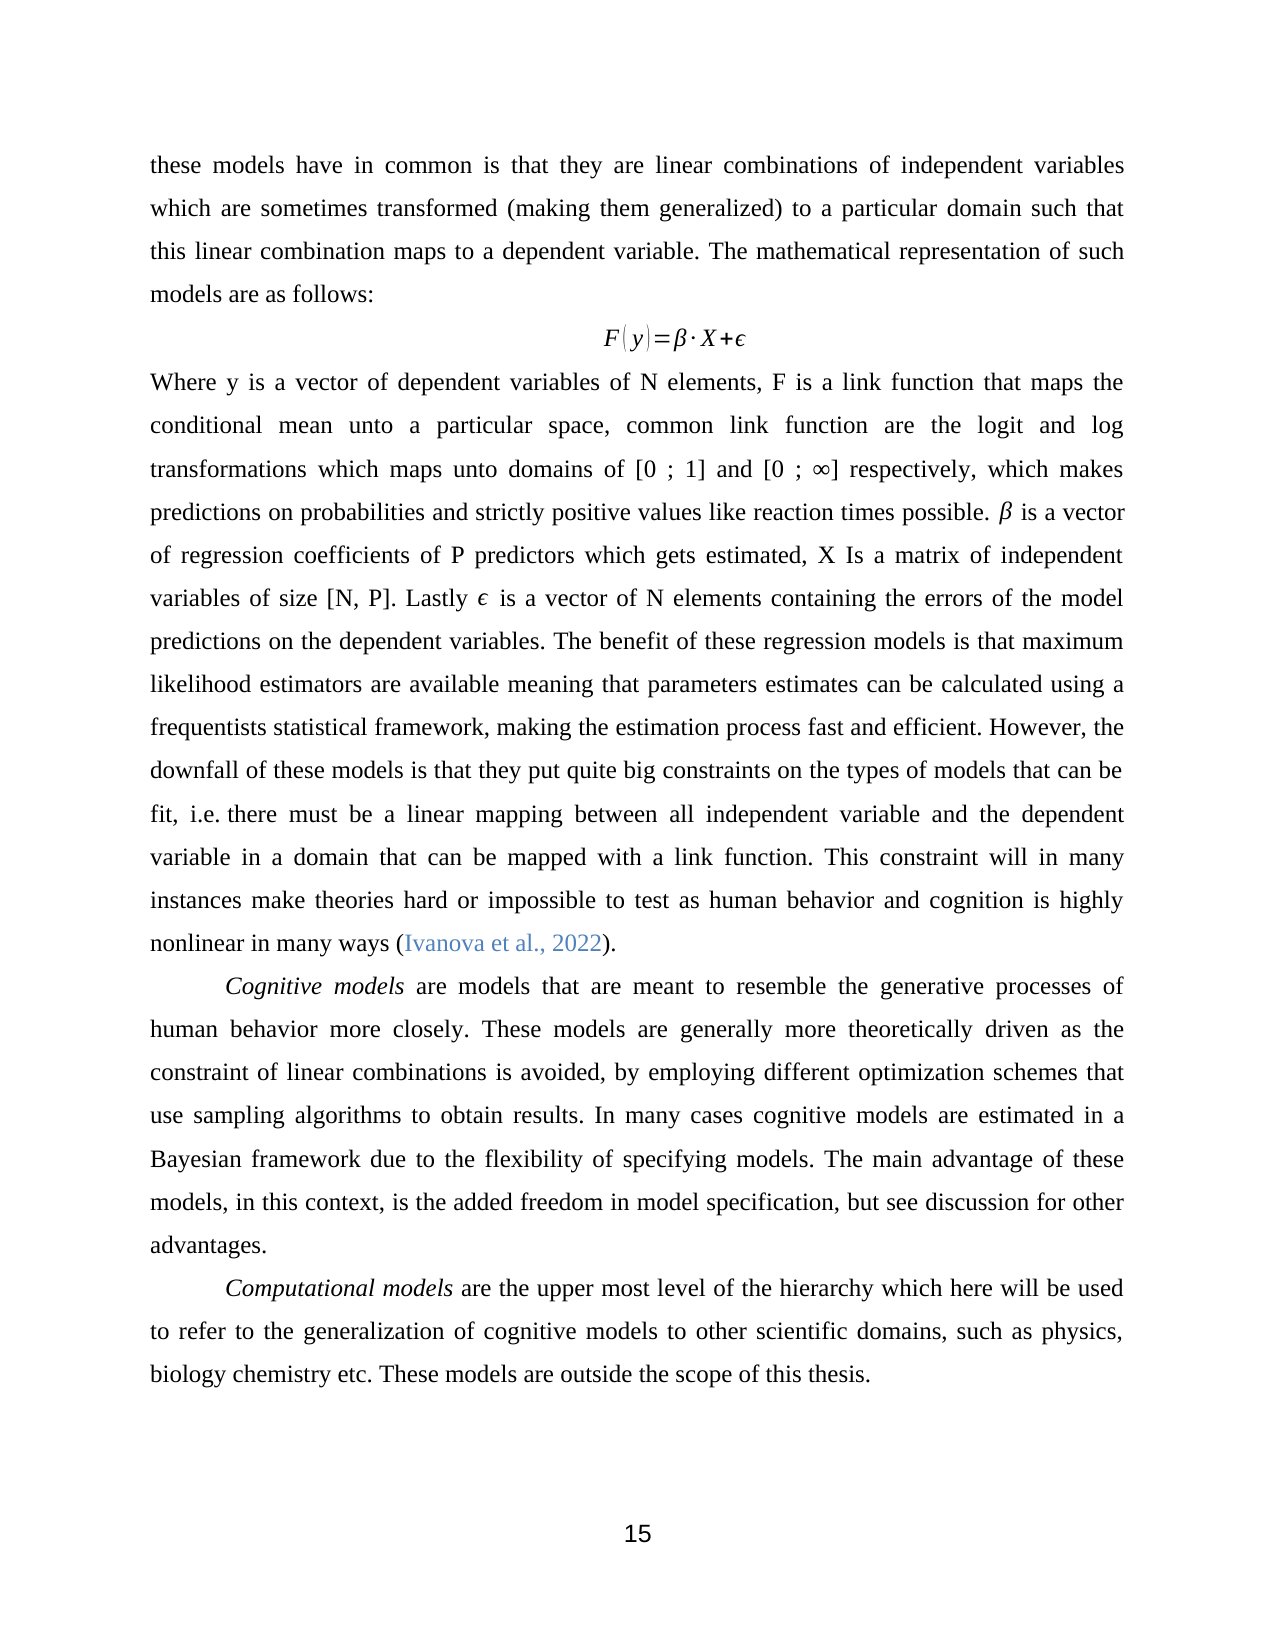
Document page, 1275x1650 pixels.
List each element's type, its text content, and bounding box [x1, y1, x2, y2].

text Cognitive models are models that are meant to resemble the generative processes of human behavior more closely. These models are generally more theoretically driven as the constraint of linear combinations is avoided, by employing different optimization schemes that use sampling algorithms to obtain results. In many cases cognitive models are estimated in a Bayesian framework due to the flexibility of specifying models. The main advantage of these models, in this context, is the added freedom in model specification, but see discussion for other advantages. [150, 971, 1125, 1259]
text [150, 150, 1125, 308]
text Computational models are the upper most level of the hierarchy which here will be used to refer to the generalization of cognitive models to other scientific domains, such as physics, biology chemistry etc. These models are outside the scope of this thesis. [150, 1273, 1125, 1388]
text Where y is a vector of dependent variables of N elements, F is a link function that maps the conditional mean unto a particular space, common link function are the logit and log transformations which maps unto domains of [0 ; 1] and [0 ; ∞] respectively, which makes predictions on probabilities and strictly positive values like reaction times possible. is a vector of regression coefficients of P predictors which gets estimated, X Is a matrix of independent variables of size [N, P]. Lastly is a vector of N elements containing the errors of the model predictions on the dependent variables. The benefit of these regression models is that maximum likelihood estimators are available meaning that parameters estimates can be calculated using a frequentists statistical framework, making the estimation process fast and efficient. However, the downfall of these models is that they put quite big constraints on the types of models that can be fit, i.e. there must be a linear mapping between all independent variable and the dependent variable in a domain that can be mapped with a link function. This constraint will in many instances make theories hard or impossible to test as human behavior and cognition is highly nonlinear in many ways (Ivanova et al., 2022). [150, 367, 1125, 957]
